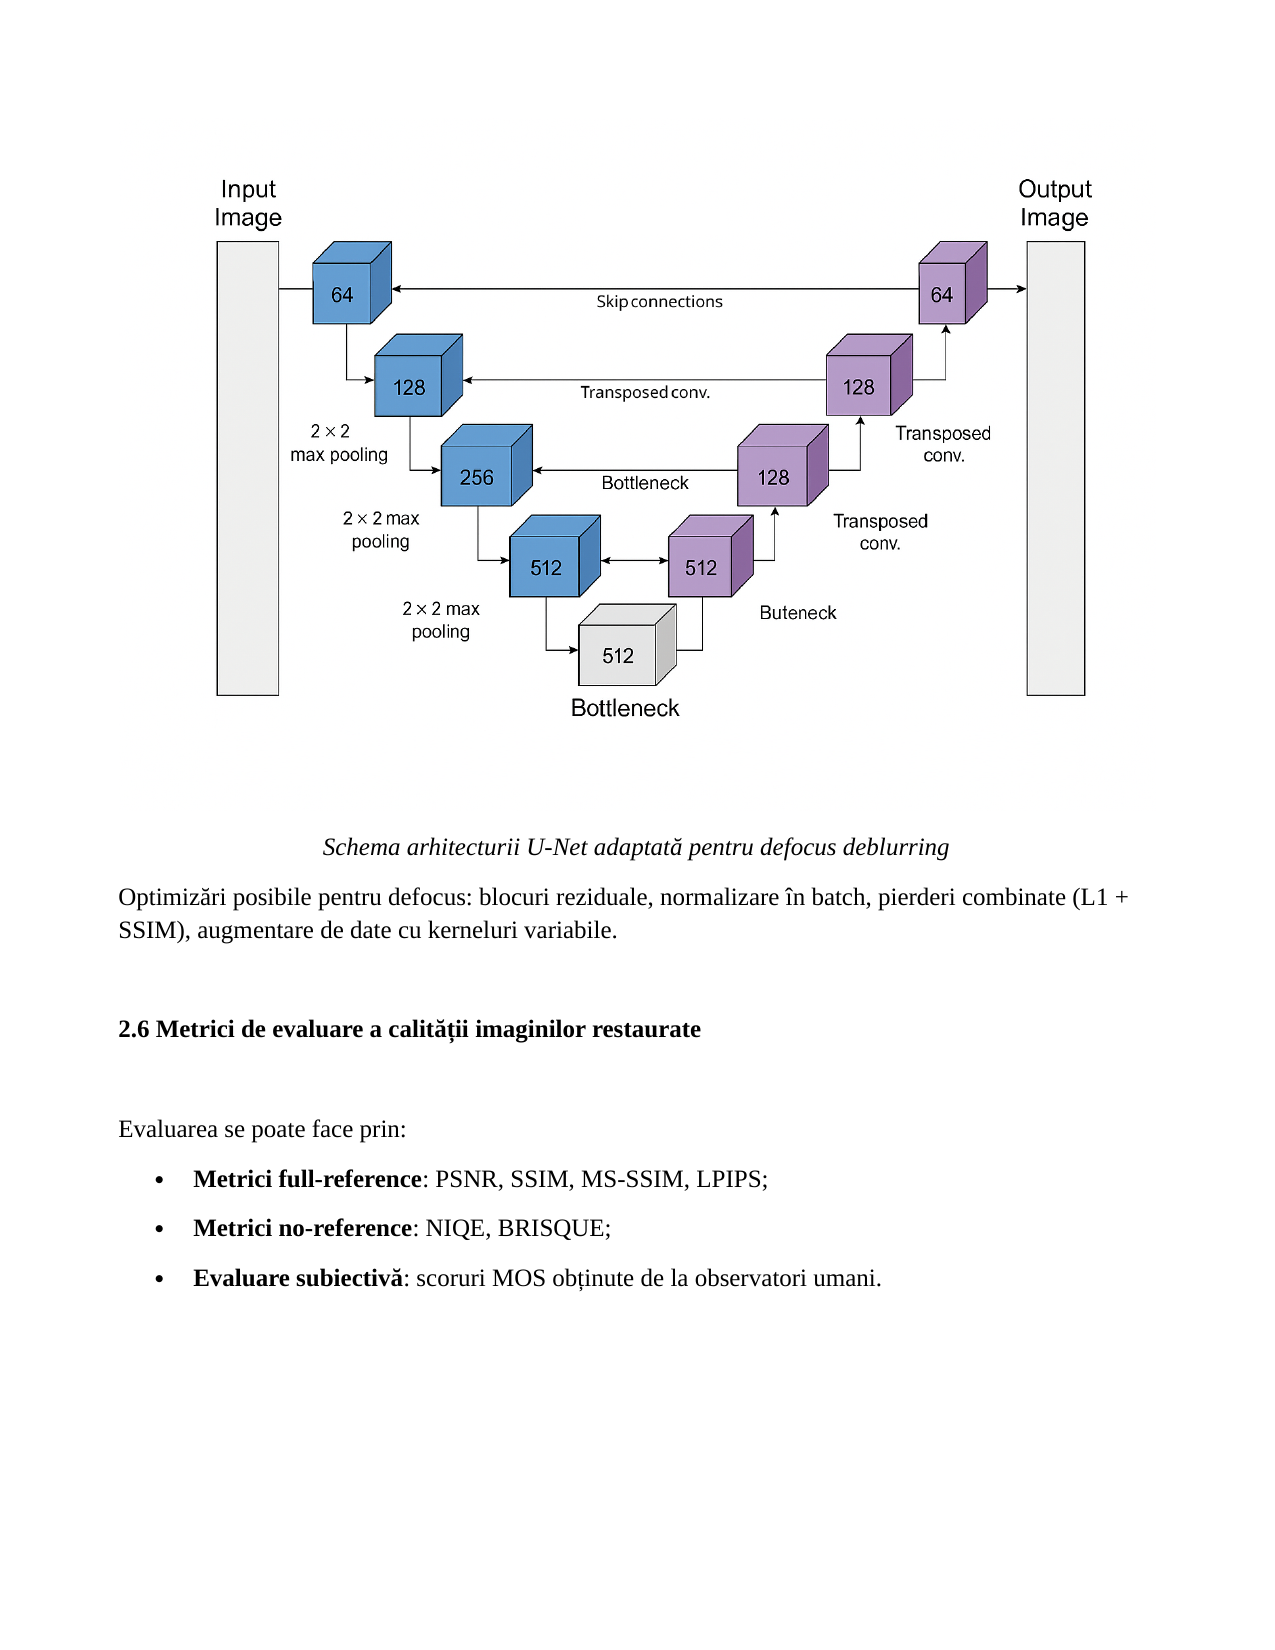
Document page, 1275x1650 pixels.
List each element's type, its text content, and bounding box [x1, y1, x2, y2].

text 2.6 Metrici de evaluare a calității imaginilor restaurate [118, 1014, 1157, 1043]
list Metrici full-reference: PSNR, SSIM, MS-SSIM, LPIPS; [156, 1164, 1157, 1192]
picture [118, 118, 1157, 811]
text Schema arhitecturii U-Net adaptată pentru defocus deblurring [118, 832, 1157, 861]
text Optimizări posibile pentru defocus: blocuri reziduale, normalizare în batch, pierderi combinate (L1 + SSIM), augmentare de date cu kerneluri variabile. [118, 882, 1157, 944]
list Metrici no-reference: NIQE, BRISQUE; [156, 1213, 1157, 1242]
list Evaluare subiectivă: scoruri MOS obținute de la observatori umani. [156, 1263, 1157, 1292]
text Evaluarea se poate face prin: [118, 1114, 1157, 1143]
